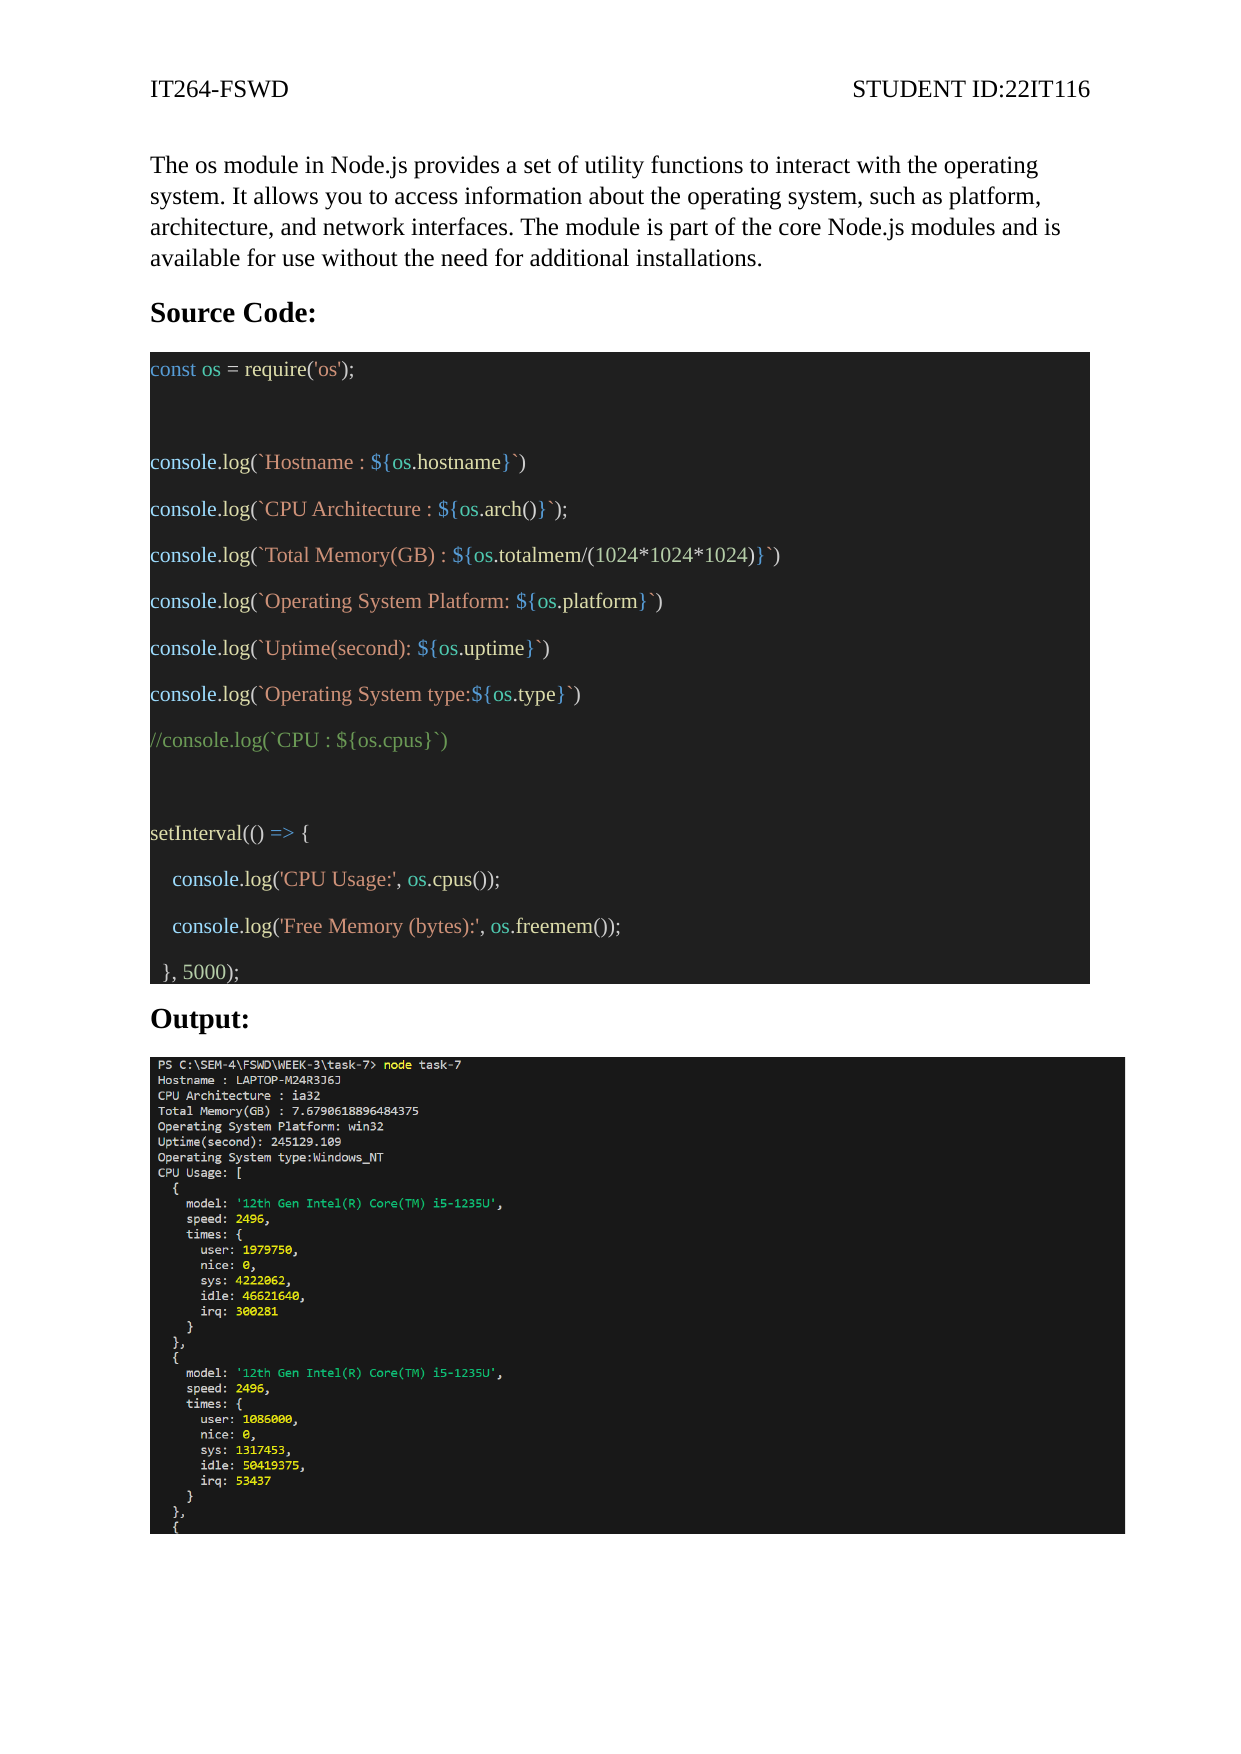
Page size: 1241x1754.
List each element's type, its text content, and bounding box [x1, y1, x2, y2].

picture [150, 1057, 1125, 1534]
text console.log(`Hostname : ${os.hostname}`) [150, 445, 1090, 474]
text console.log('Free Memory (bytes):', os.freemem()); [150, 908, 1090, 938]
text Output: [150, 1001, 1090, 1034]
text console.log(`Operating System type:${os.type}`) [150, 676, 1090, 706]
text The os module in Node.js provides a set of utility functions to interact with the operating system. It allows you to access information about the operating system, such as platform, architecture, and network interfaces. The module is part of the core Node.js modules and is available for use without the need for additional installations. [150, 150, 1090, 272]
text const os = require('os'); [150, 352, 1090, 382]
text console.log(`CPU Architecture : ${os.arch()}`); [150, 491, 1090, 521]
text console.log(`Operating System Platform: ${os.platform}`) [150, 584, 1090, 613]
text setInterval(() => { [150, 816, 1090, 845]
text console.log(`Total Memory(GB) : ${os.totalmem/(1024*1024*1024)}`) [150, 537, 1090, 567]
text console.log(`Uptime(second): ${os.uptime}`) [150, 630, 1090, 660]
text console.log('CPU Usage:', os.cpus()); [150, 862, 1090, 892]
text }, 5000); [150, 954, 1090, 984]
text //console.log(`CPU : ${os.cpus}`) [150, 723, 1090, 752]
text Source Code: [150, 295, 1090, 328]
